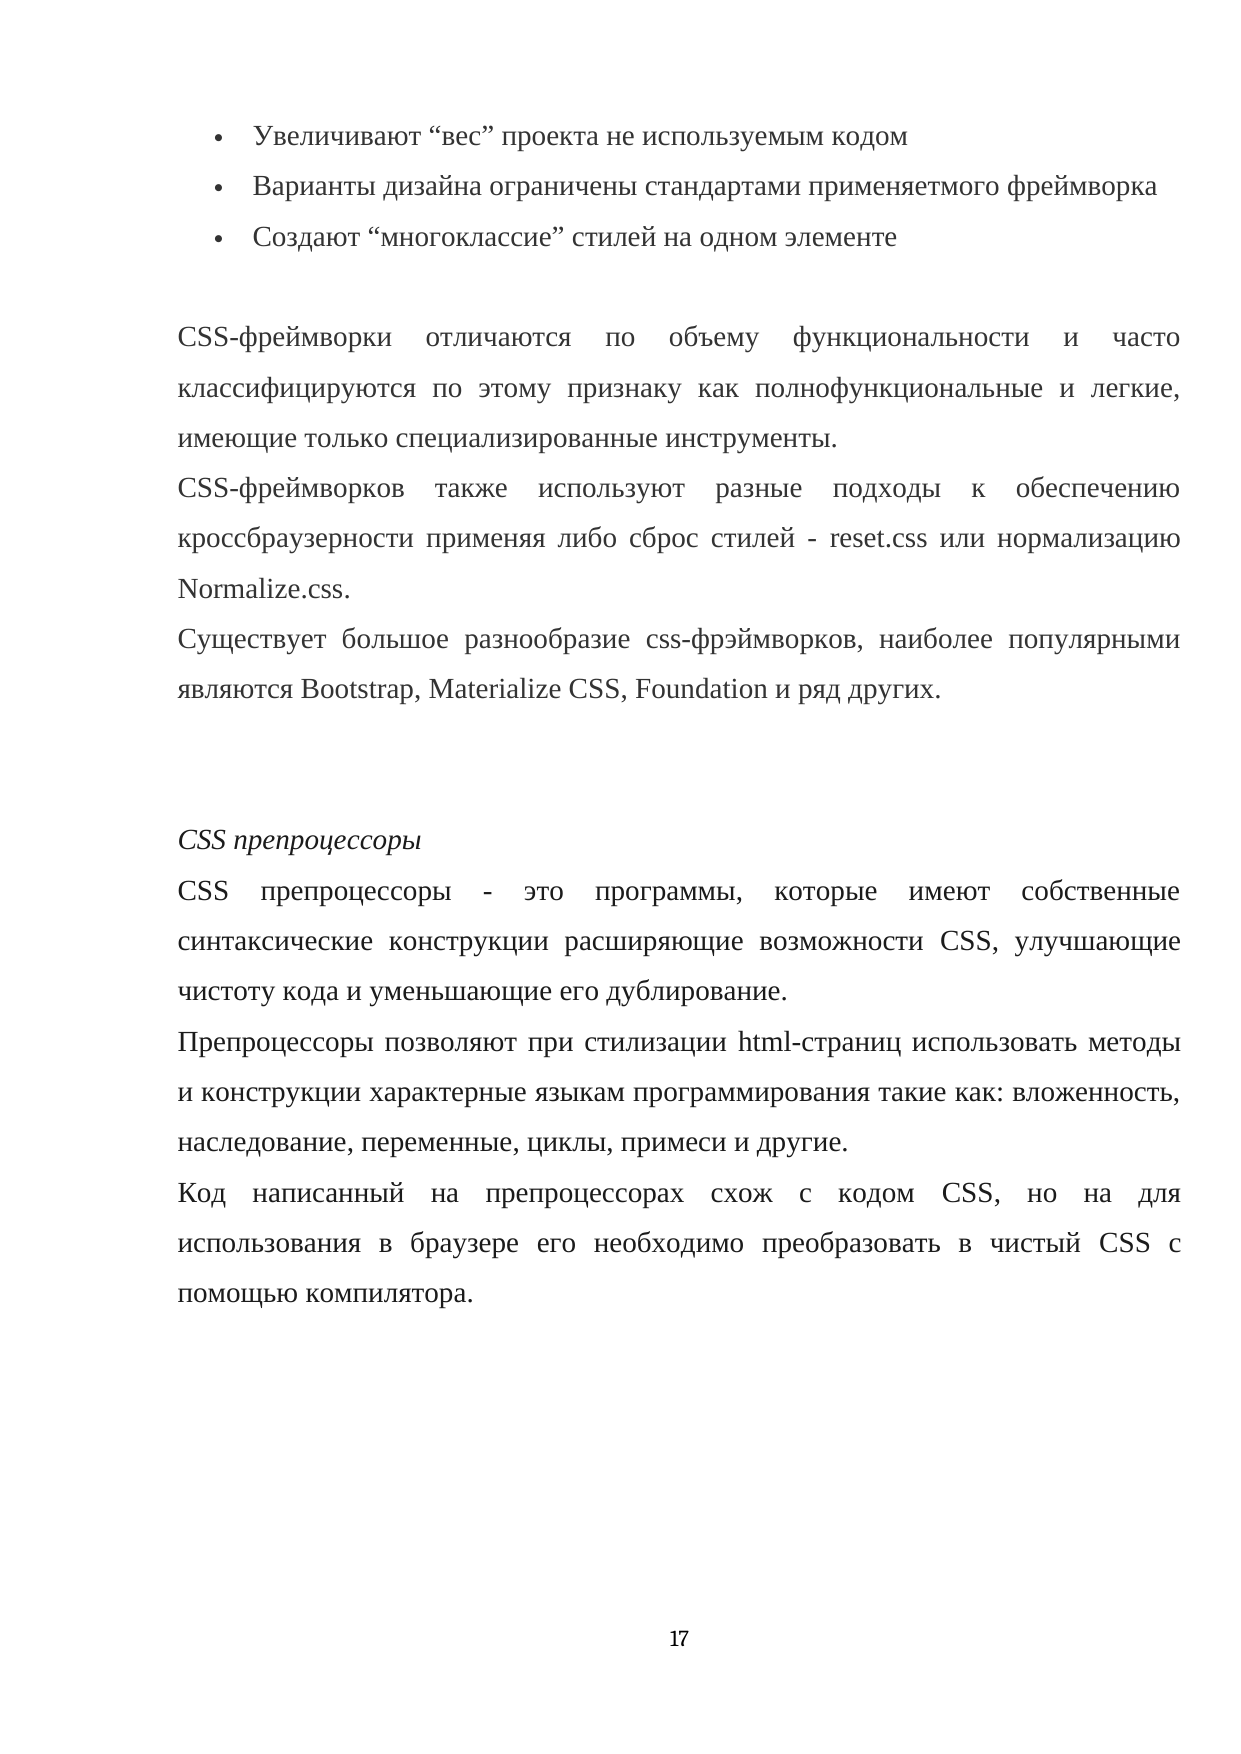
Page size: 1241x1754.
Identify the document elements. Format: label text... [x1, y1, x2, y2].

list Увеличивают “вес” проекта не используемым кодом [215, 118, 1181, 152]
list Создают “многоклассие” стилей на одном элементе [215, 219, 1181, 252]
list Варианты дизайна ограничены стандартами применяетмого фреймворка [215, 168, 1181, 202]
text CSS препроцессоры [177, 822, 1181, 856]
text CSS препроцессоры - это программы, которые имеют собственные синтаксические конструкции расширяющие возможности CSS, улучшающие чистоту кода и уменьшающие его дублирование. [177, 873, 1181, 1007]
text Код написанный на препроцессорах схож с кодом CSS, но на для использования в браузере его необходимо преобразовать в чистый CSS с помощью компилятора. [177, 1175, 1181, 1309]
text Существует большое разнообразие css-фрэймворков, наиболее популярными являются Bootstrap, Materialize CSS, Foundation и ряд других. [177, 621, 1181, 705]
text CSS-фреймворки отличаются по объему функциональности и часто классифицируются по этому признаку как полнофункциональные и легкие, имеющие только специализированные инструменты. [177, 319, 1181, 453]
text CSS-фреймворков также используют разные подходы к обеспечению кроссбраузерности применяя либо сброс стилей - reset.css или нормализацию Normalize.css. [177, 470, 1181, 604]
text Препроцессоры позволяют при стилизации html-страниц использовать методы и конструкции характерные языкам программирования такие как: вложенность, наследование, переменные, циклы, примеси и другие. [177, 1024, 1181, 1158]
